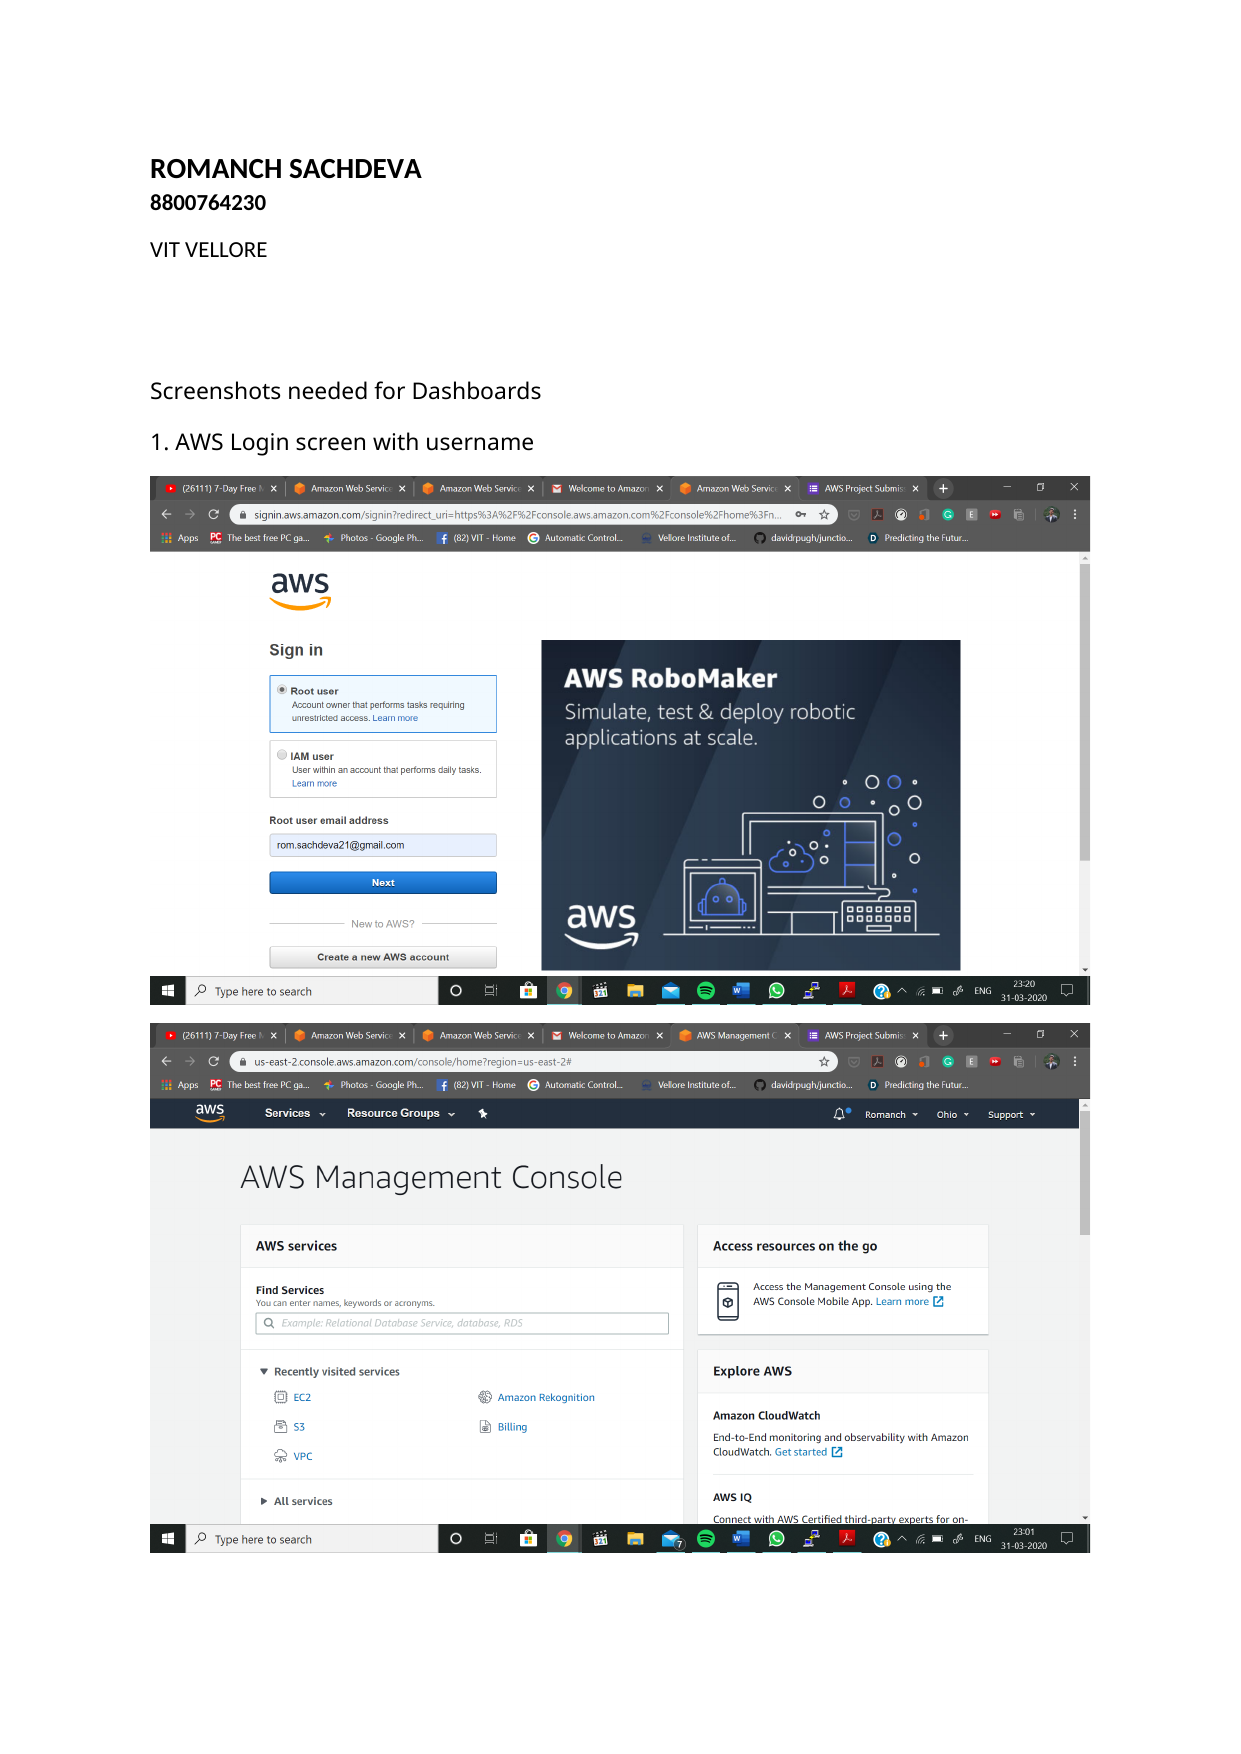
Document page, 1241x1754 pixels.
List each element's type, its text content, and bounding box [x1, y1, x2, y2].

picture [150, 1023, 1091, 1553]
text 1. AWS Login screen with username [150, 426, 1090, 457]
text VIT VELLORE [150, 235, 1090, 263]
text ROMANCH SACHDEVA 8800764230 [150, 150, 1090, 216]
text Screenshots needed for Dashboards [150, 375, 1090, 407]
picture [150, 476, 1091, 1005]
